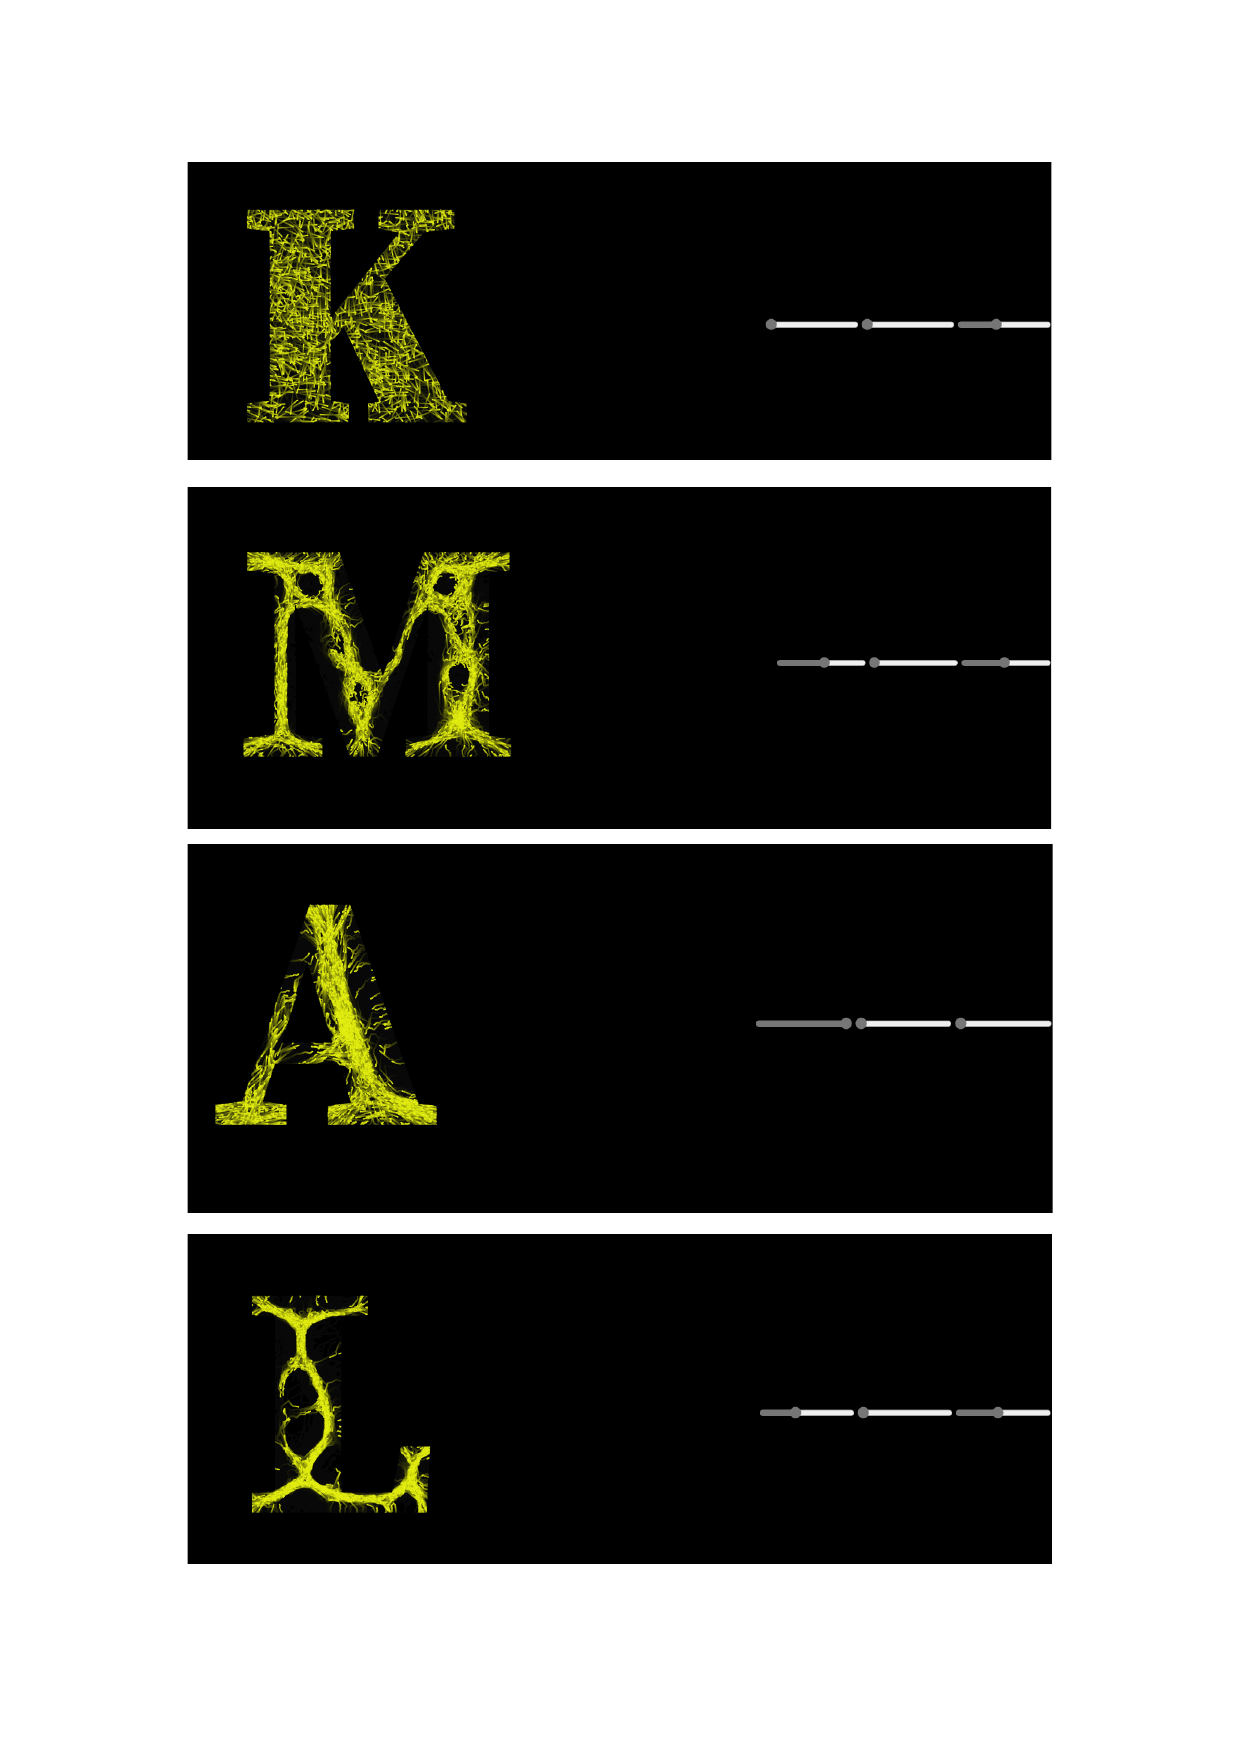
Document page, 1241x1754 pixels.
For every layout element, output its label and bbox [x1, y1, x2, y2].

picture [187, 1234, 1052, 1564]
picture [187, 487, 1052, 829]
picture [187, 844, 1053, 1213]
picture [187, 162, 1052, 460]
